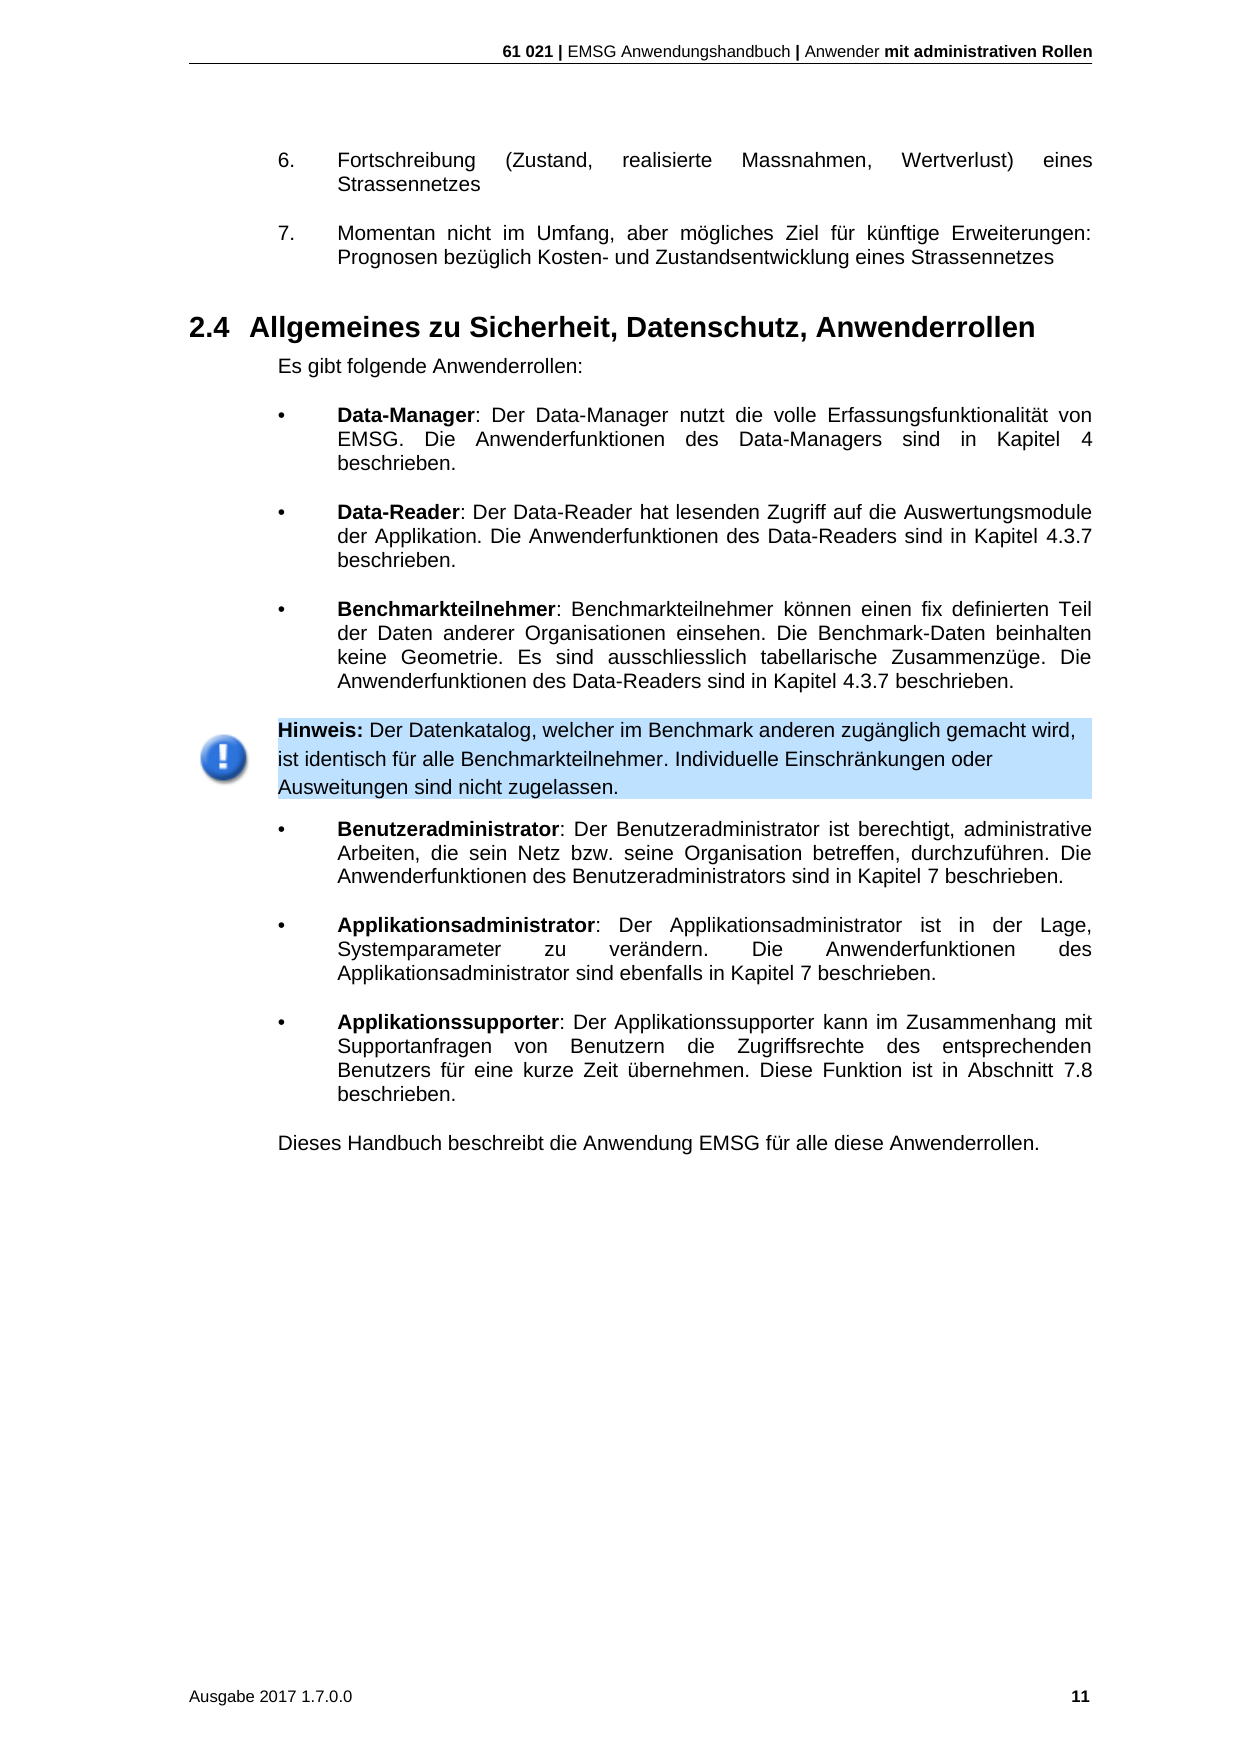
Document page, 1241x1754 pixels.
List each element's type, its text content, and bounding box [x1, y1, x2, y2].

subtitle Allgemeines zu Sicherheit, Datenschutz, Anwenderrollen [189, 310, 1092, 344]
list Benchmarkteilnehmer: Benchmarkteilnehmer können einen fix definierten Teil der Daten anderer Organisationen einsehen. Die Benchmark-Daten beinhalten keine Geometrie. Es sind ausschliesslich tabellarische Zusammenzüge. Die Anwenderfunktionen des Data-Readers sind in Kapitel 4.3.7 beschrieben. [278, 597, 1092, 693]
list Data-Reader: Der Data-Reader hat lesenden Zugriff auf die Auswertungsmodule der Applikation. Die Anwenderfunktionen des Data-Readers sind in Kapitel 4.3.7 beschrieben. [278, 500, 1092, 572]
list Applikationsadministrator: Der Applikationsadministrator ist in der Lage, Systemparameter zu verändern. Die Anwenderfunktionen des Applikationsadministrator sind ebenfalls in Kapitel 7 beschrieben. [278, 913, 1092, 985]
list Data-Manager: Der Data-Manager nutzt die volle Erfassungsfunktionalität von EMSG. Die Anwenderfunktionen des Data-Managers sind in Kapitel 4 beschrieben. [278, 403, 1092, 475]
list Momentan nicht im Umfang, aber mögliches Ziel für künftige Erweiterungen: Prognosen bezüglich Kosten- und Zustandsentwicklung eines Strassennetzes [278, 221, 1092, 268]
text Dieses Handbuch beschreibt die Anwendung EMSG für alle diese Anwenderrollen. [278, 1131, 1092, 1155]
text Es gibt folgende Anwenderrollen: [278, 354, 1092, 378]
list Benutzeradministrator: Der Benutzeradministrator ist berechtigt, administrative Arbeiten, die sein Netz bzw. seine Organisation betreffen, durchzuführen. Die Anwenderfunktionen des Benutzeradministrators sind in Kapitel 7 beschrieben. [278, 816, 1092, 888]
text Hinweis: Der Datenkatalog, welcher im Benchmark anderen zugänglich gemacht wird, ist identisch für alle Benchmarkteilnehmer. Individuelle Einschränkungen oder Ausweitungen sind nicht zugelassen. [278, 718, 1092, 799]
list Fortschreibung (Zustand, realisierte Massnahmen, Wertverlust) eines Strassennetzes [278, 148, 1092, 196]
list Applikationssupporter: Der Applikationssupporter kann im Zusammenhang mit Supportanfragen von Benutzern die Zugriffsrechte des entsprechenden Benutzers für eine kurze Zeit übernehmen. Diese Funktion ist in Abschnitt 7.8 beschrieben. [278, 1010, 1092, 1106]
picture [193, 727, 259, 795]
